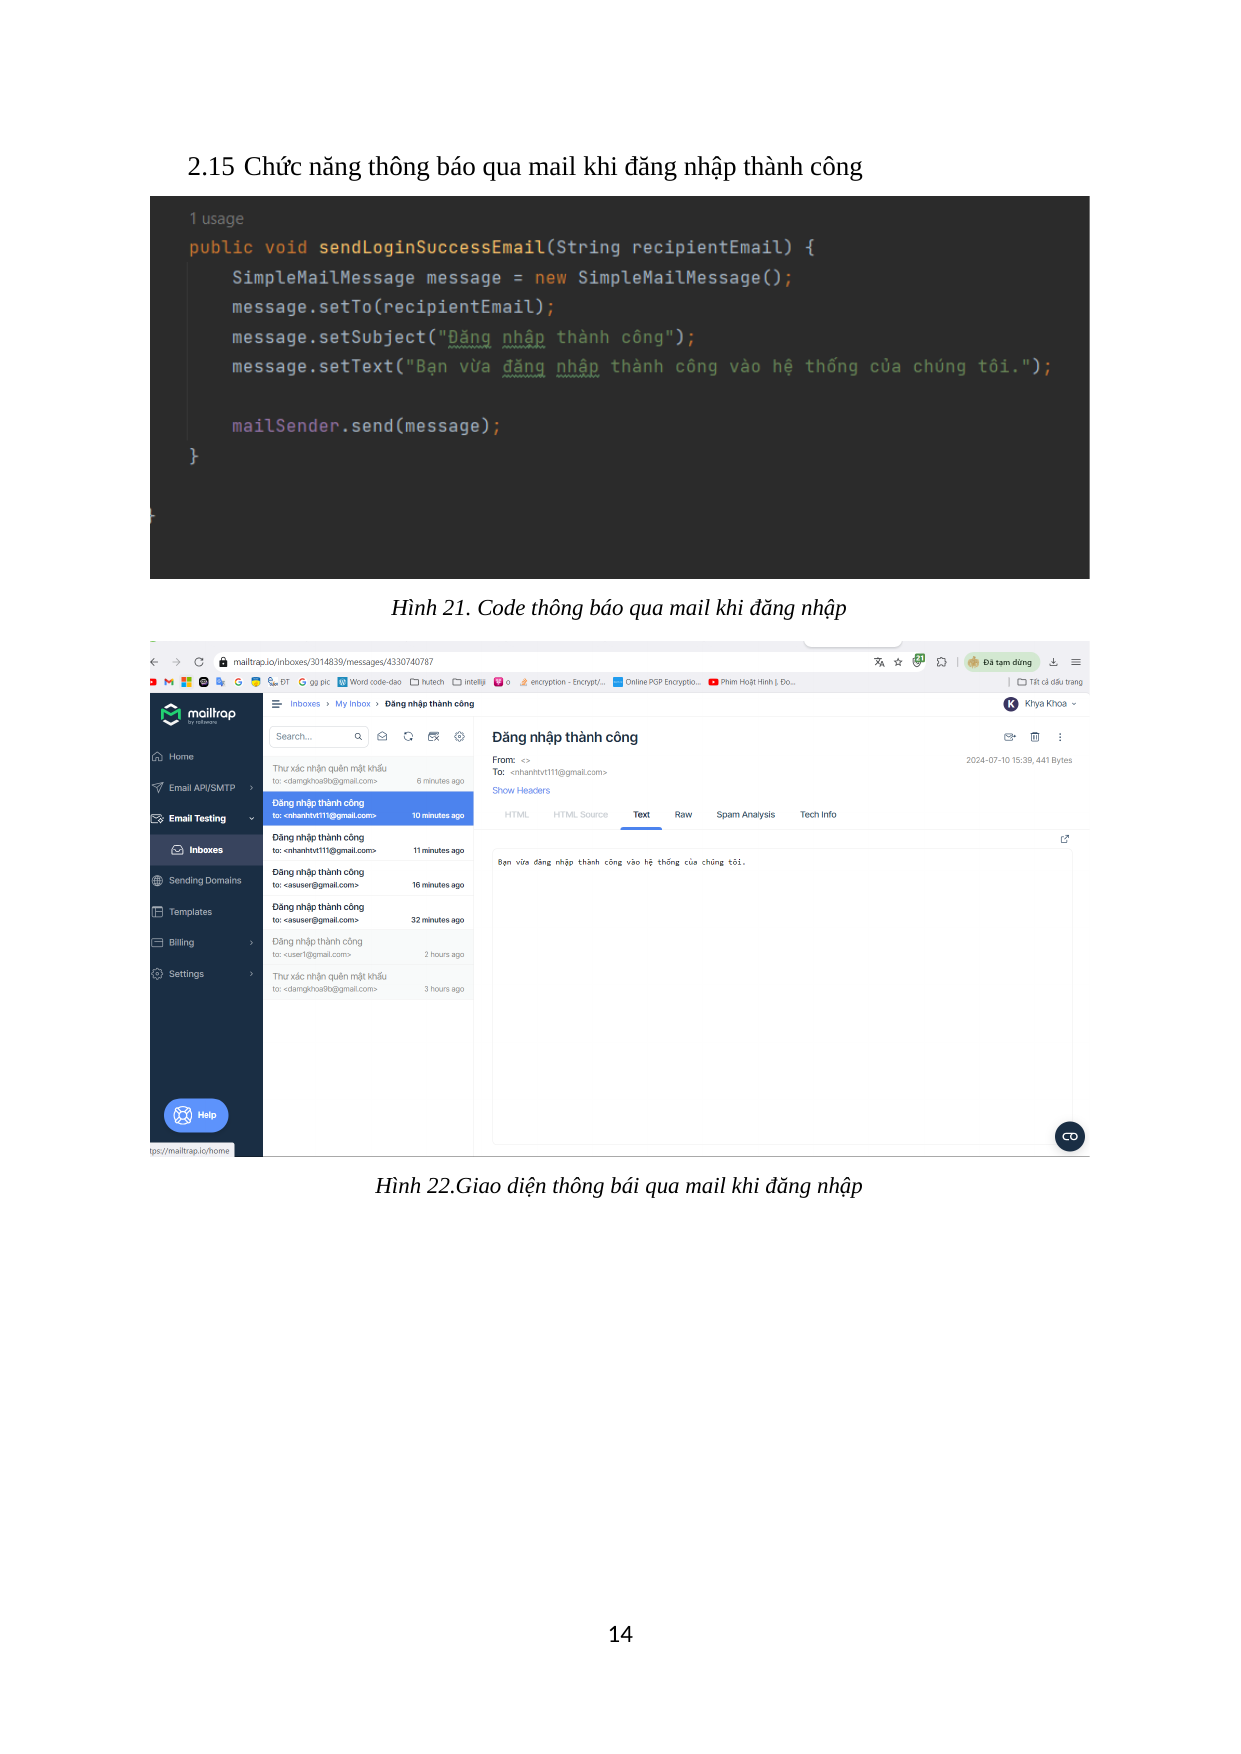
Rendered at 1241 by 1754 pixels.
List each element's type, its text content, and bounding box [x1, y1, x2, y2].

picture [150, 196, 1090, 579]
text Hình 22.Giao diện thông bái qua mail khi đăng nhập [150, 1172, 1090, 1198]
text Hình 21. Code thông báo qua mail khi đăng nhập [150, 594, 1090, 621]
picture [150, 641, 1090, 1157]
list Chức năng thông báo qua mail khi đăng nhập thành công [187, 150, 1090, 181]
